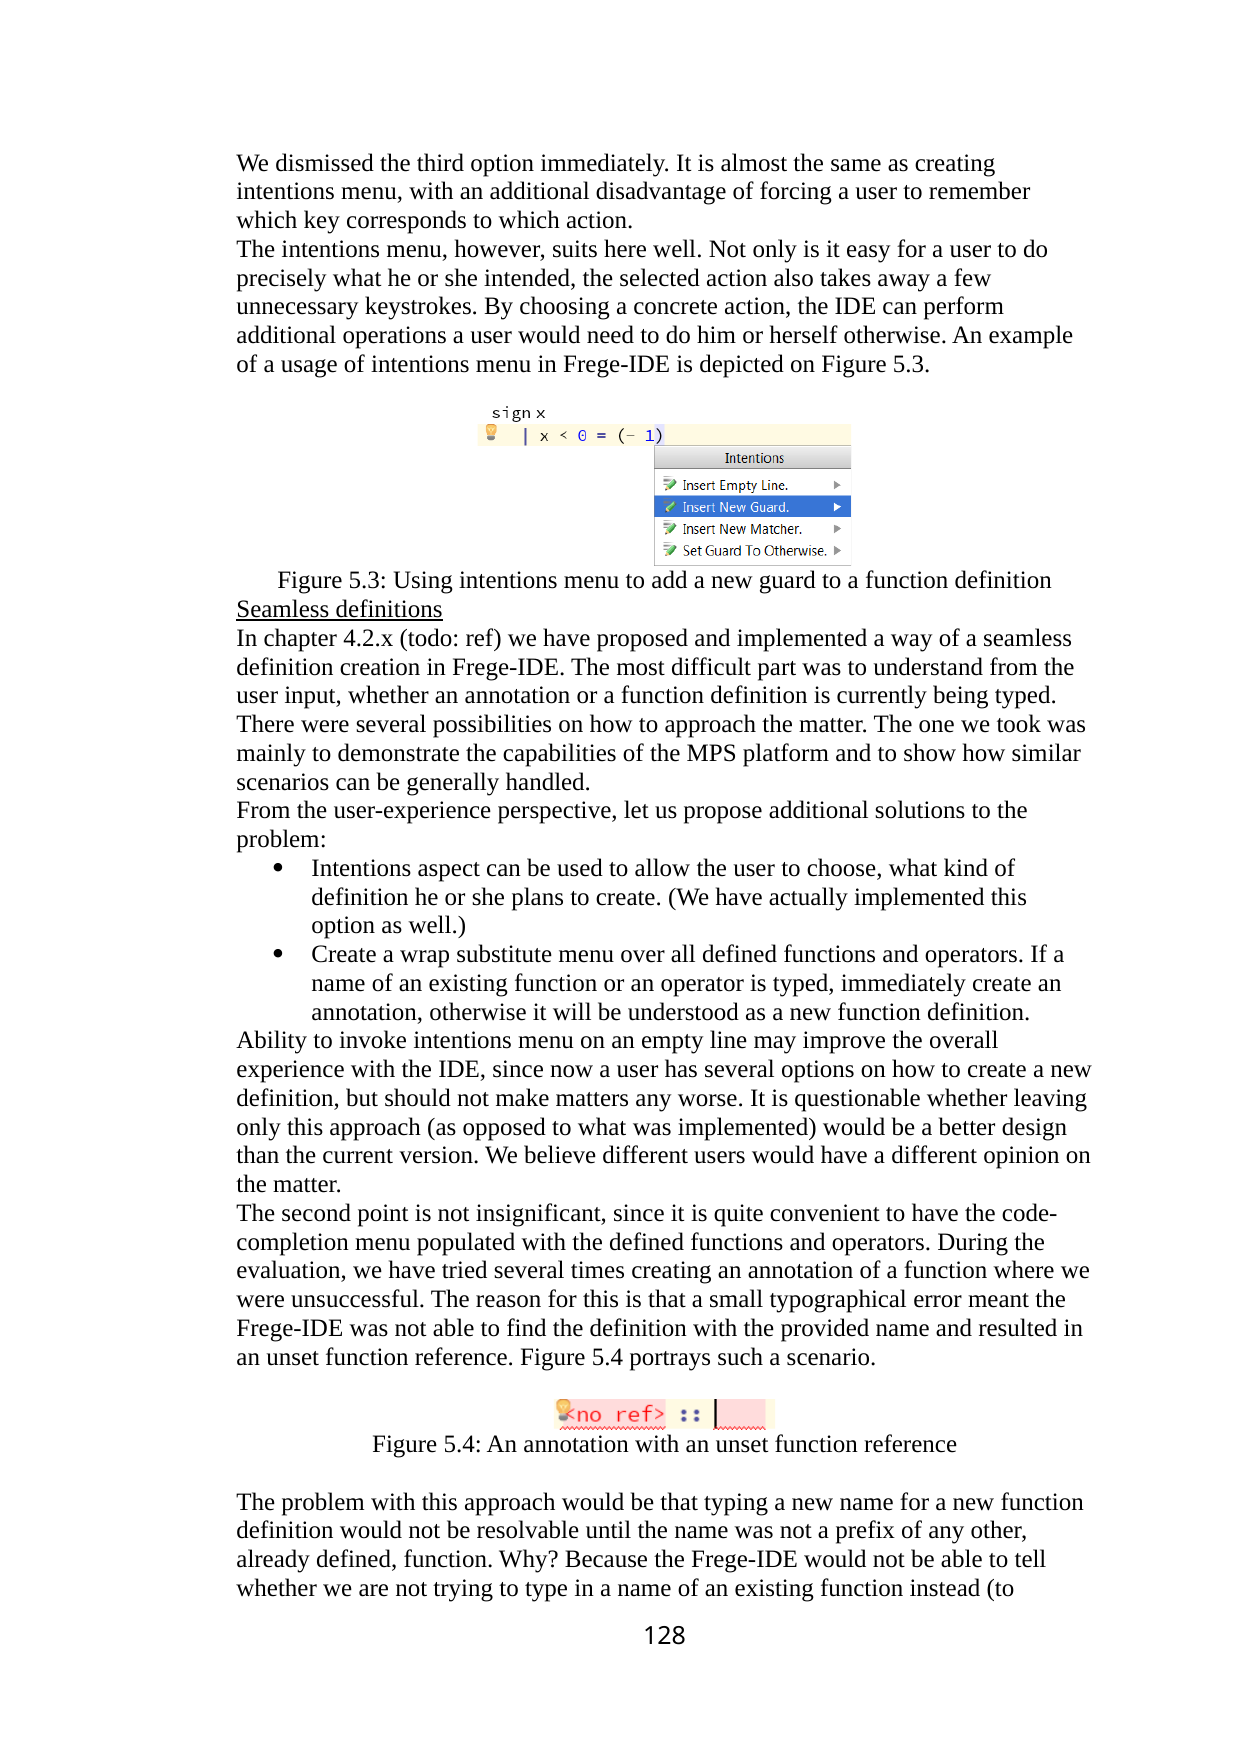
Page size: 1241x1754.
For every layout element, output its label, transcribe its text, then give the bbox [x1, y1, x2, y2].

text Figure 5.4: An annotation with an unset function reference [236, 1429, 1092, 1458]
text Ability to invoke intentions menu on an empty line may improve the overall experience with the IDE, since now a user has several options on how to create a new definition, but should not make matters any worse. It is questionable whether leaving only this approach (as opposed to what was implemented) would be a better design than the current version. We believe different users would have a different opinion on the matter. [236, 1026, 1092, 1198]
text From the user-experience perspective, let us propose additional solutions to the problem: [236, 796, 1092, 853]
picture [553, 1399, 775, 1430]
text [236, 1487, 1092, 1602]
text In chapter 4.2.x (todo: ref) we have proposed and implemented a way of a seamless definition creation in Frege-IDE. The most difficult part was to understand from the user input, whether an annotation or a function definition is currently being typed. There were several possibilities on how to approach the matter. The one we took was mainly to demonstrate the capabilities of the MPS platform and to show how similar scenarios can be generally handled. [236, 623, 1092, 796]
picture [477, 406, 852, 566]
list Intentions aspect can be used to allow the user to choose, what kind of definition he or she plans to create. (We have actually implemented this option as well.) [274, 853, 1092, 939]
list Create a wrap substitute menu over all defined functions and operators. If a name of an existing function or an operator is typed, immediately create an annotation, otherwise it will be understood as a new function definition. [274, 939, 1092, 1026]
text The second point is not insignificant, since it is quite convenient to have the code-completion menu populated with the defined functions and operators. During the evaluation, we have tried several times creating an annotation of a function where we were unsuccessful. The reason for this is that a small typographical error meant the Frege-IDE was not able to find the definition with the provided name and resulted in an unset function reference. Figure 5.4 portrays such a scenario. [236, 1198, 1092, 1371]
text Figure 5.3: Using intentions menu to add a new guard to a function definition [236, 566, 1092, 594]
text We dismissed the third option immediately. It is almost the same as creating intentions menu, with an additional disadvantage of forcing a user to remember which key corresponds to which action. [236, 148, 1092, 234]
text Seamless definitions [236, 594, 1092, 623]
text The intentions menu, however, suits here well. Not only is it easy for a user to do precisely what he or she intended, the selected action also takes away a few unnecessary keystrokes. By choosing a concrete action, the IDE can perform additional operations a user would need to do him or herself otherwise. An example of a usage of intentions menu in Frege-IDE is depicted on Figure 5.3. [236, 234, 1092, 378]
